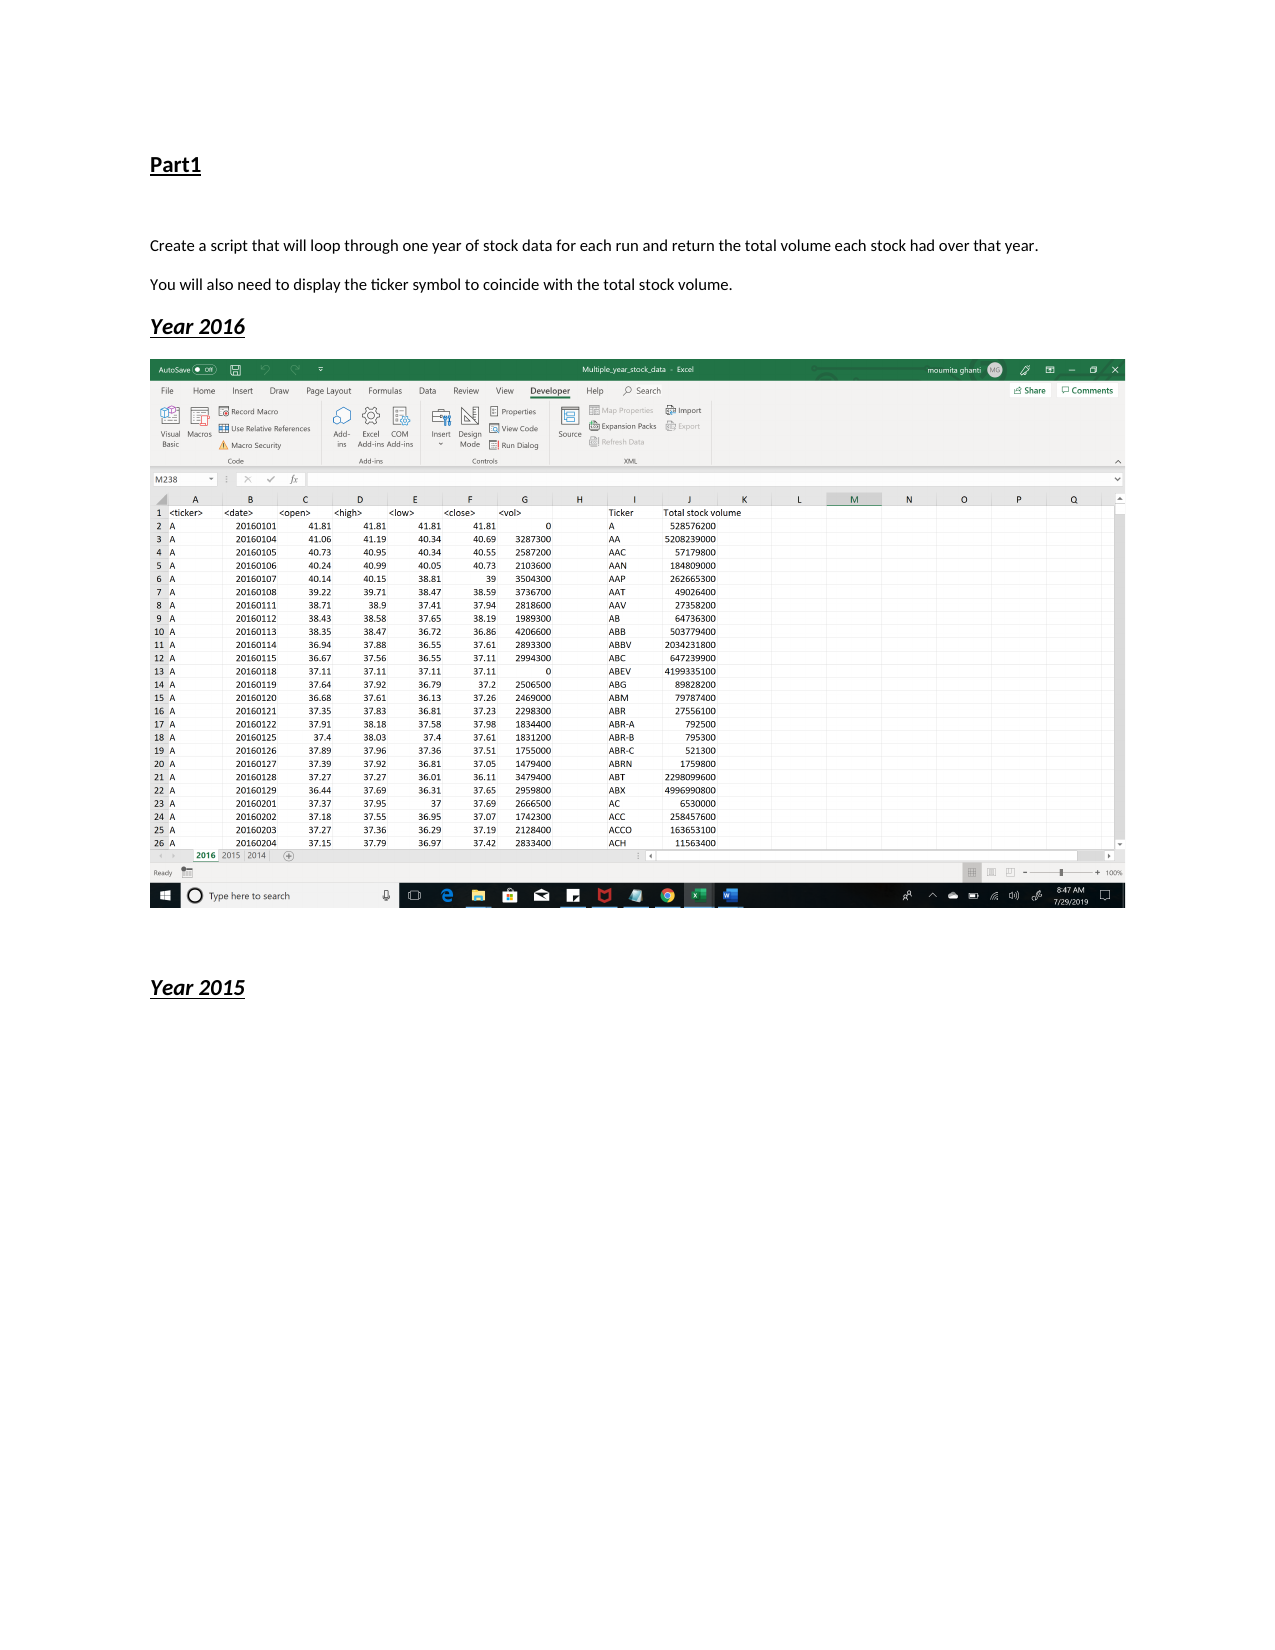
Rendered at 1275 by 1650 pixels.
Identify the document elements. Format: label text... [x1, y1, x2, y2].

text Create a script that will loop through one year of stock data for each run and return the total volume each stock had over that year. [150, 235, 1125, 256]
text You will also need to display the ticker symbol to coincide with the total stock volume. [150, 274, 1125, 294]
text Part1 [150, 150, 1125, 178]
text Year 2016 [150, 312, 1125, 341]
picture [150, 359, 1125, 908]
text Year 2015 [150, 973, 1125, 1002]
